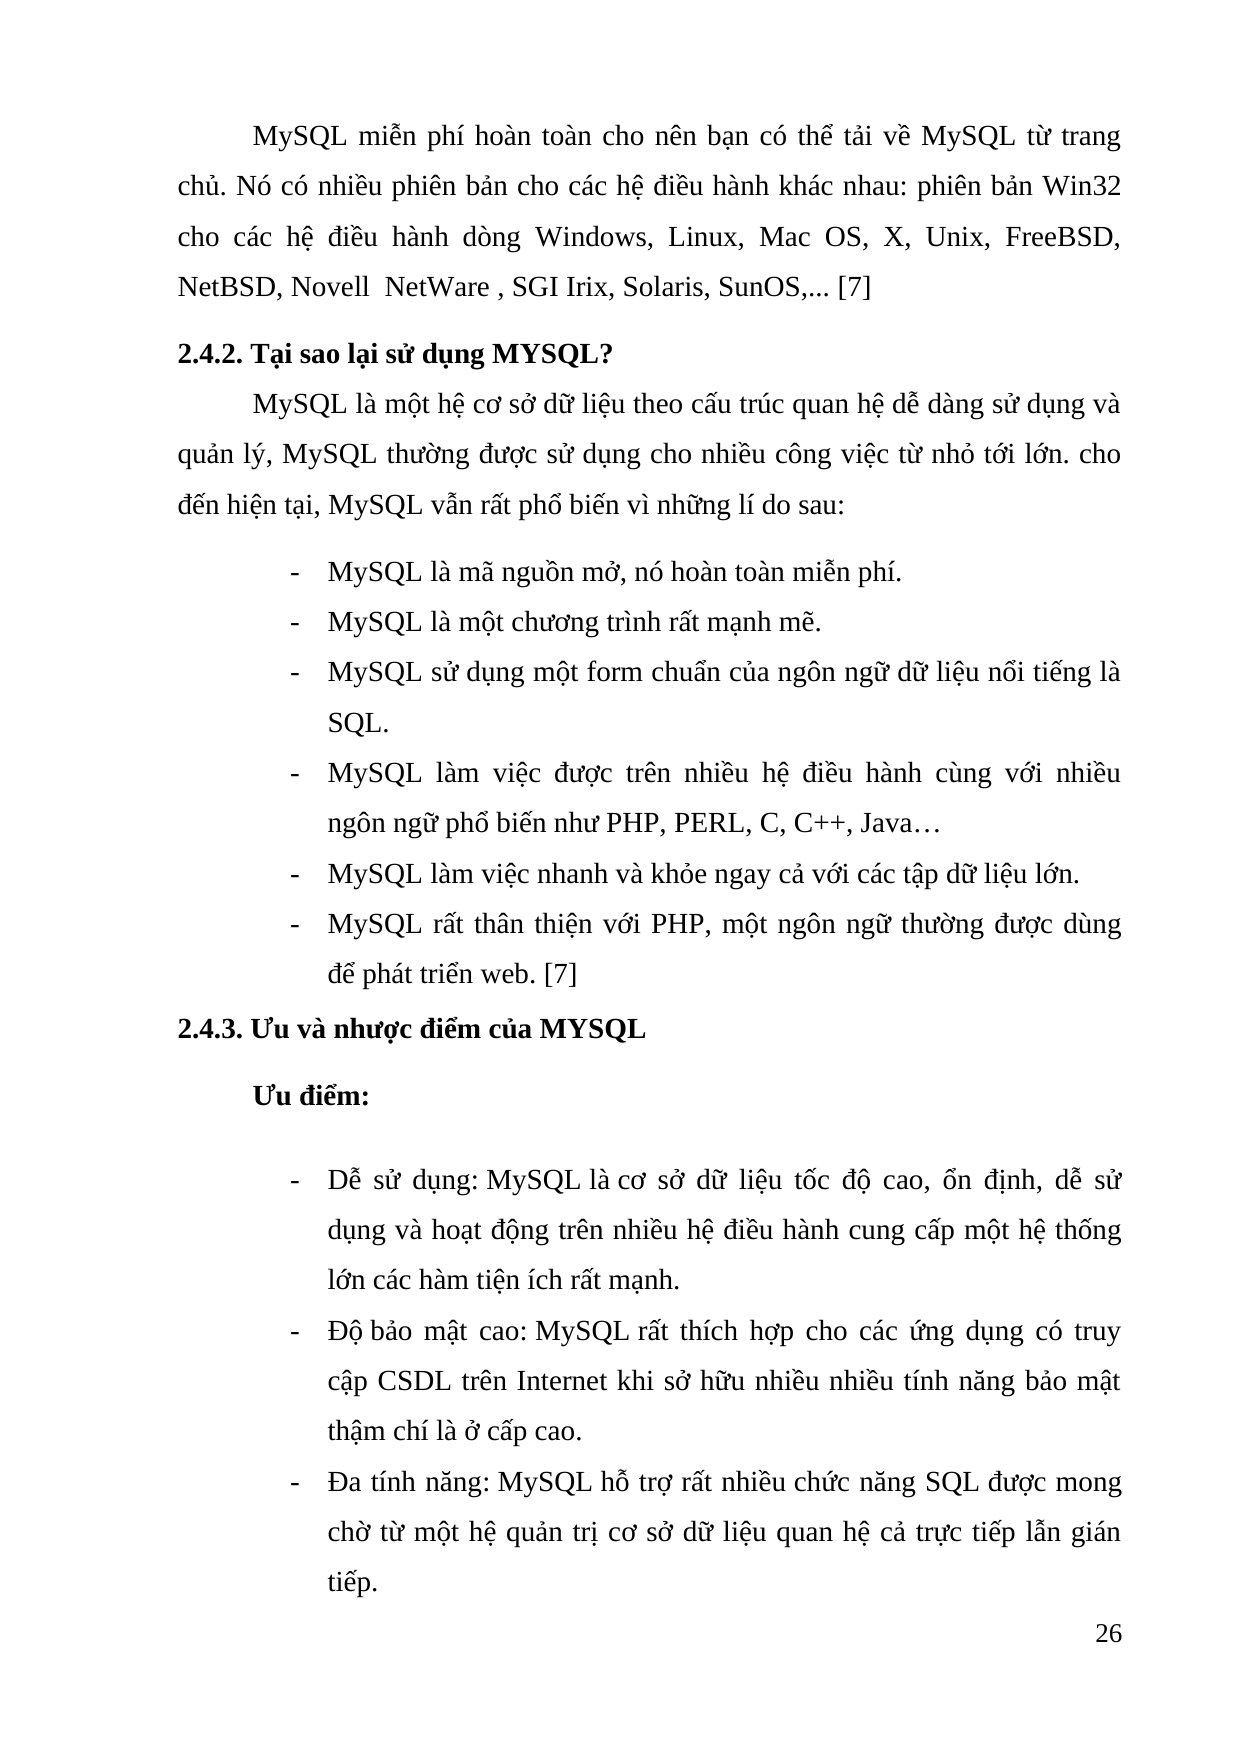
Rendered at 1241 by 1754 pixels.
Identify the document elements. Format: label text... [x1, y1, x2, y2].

subtitle 2.4.2. Tại sao lại sử dụng MYSQL? [177, 336, 1122, 369]
list Độ bảo mật cao: MySQL rất thích hợp cho các ứng dụng có truy cập CSDL trên Internet khi sở hữu nhiều nhiều tính năng bảo mật thậm chí là ở cấp cao. [290, 1313, 1122, 1447]
list MySQL là mã nguồn mở, nó hoàn toàn miễn phí. [290, 554, 1122, 587]
subtitle 2.4.3. Ưu và nhược điểm của MYSQL [177, 1011, 1122, 1044]
list MySQL là một chương trình rất mạnh mẽ. [290, 604, 1122, 638]
list MySQL làm việc được trên nhiều hệ điều hành cùng với nhiều ngôn ngữ phổ biến như PHP, PERL, C, C++, Java… [290, 755, 1122, 839]
text Ưu điểm: [177, 1078, 1122, 1112]
list Đa tính năng: MySQL hỗ trợ rất nhiều chức năng SQL được mong chờ từ một hệ quản trị cơ sở dữ liệu quan hệ cả trực tiếp lẫn gián tiếp. [290, 1464, 1122, 1598]
text MySQL miễn phí hoàn toàn cho nên bạn có thể tải về MySQL từ trang chủ. Nó có nhiều phiên bản cho các hệ điều hành khác nhau: phiên bản Win32 cho các hệ điều hành dòng Windows, Linux, Mac OS, X, Unix, FreeBSD, NetBSD, Novell NetWare , SGI Irix, Solaris, SunOS,... [7] [177, 118, 1122, 303]
text MySQL là một hệ cơ sở dữ liệu theo cấu trúc quan hệ dễ dàng sử dụng và quản lý, MySQL thường được sử dụng cho nhiều công việc từ nhỏ tới lớn. cho đến hiện tại, MySQL vẫn rất phổ biến vì những lí do sau: [177, 386, 1122, 521]
list MySQL làm việc nhanh và khỏe ngay cả với các tập dữ liệu lớn. [290, 856, 1122, 889]
list MySQL sử dụng một form chuẩn của ngôn ngữ dữ liệu nổi tiếng là SQL. [290, 654, 1122, 738]
list Dễ sử dụng: MySQL là cơ sở dữ liệu tốc độ cao, ổn định, dễ sử dụng và hoạt động trên nhiều hệ điều hành cung cấp một hệ thống lớn các hàm tiện ích rất mạnh. [290, 1162, 1122, 1296]
list MySQL rất thân thiện với PHP, một ngôn ngữ thường được dùng để phát triển web. [7] [290, 906, 1122, 990]
